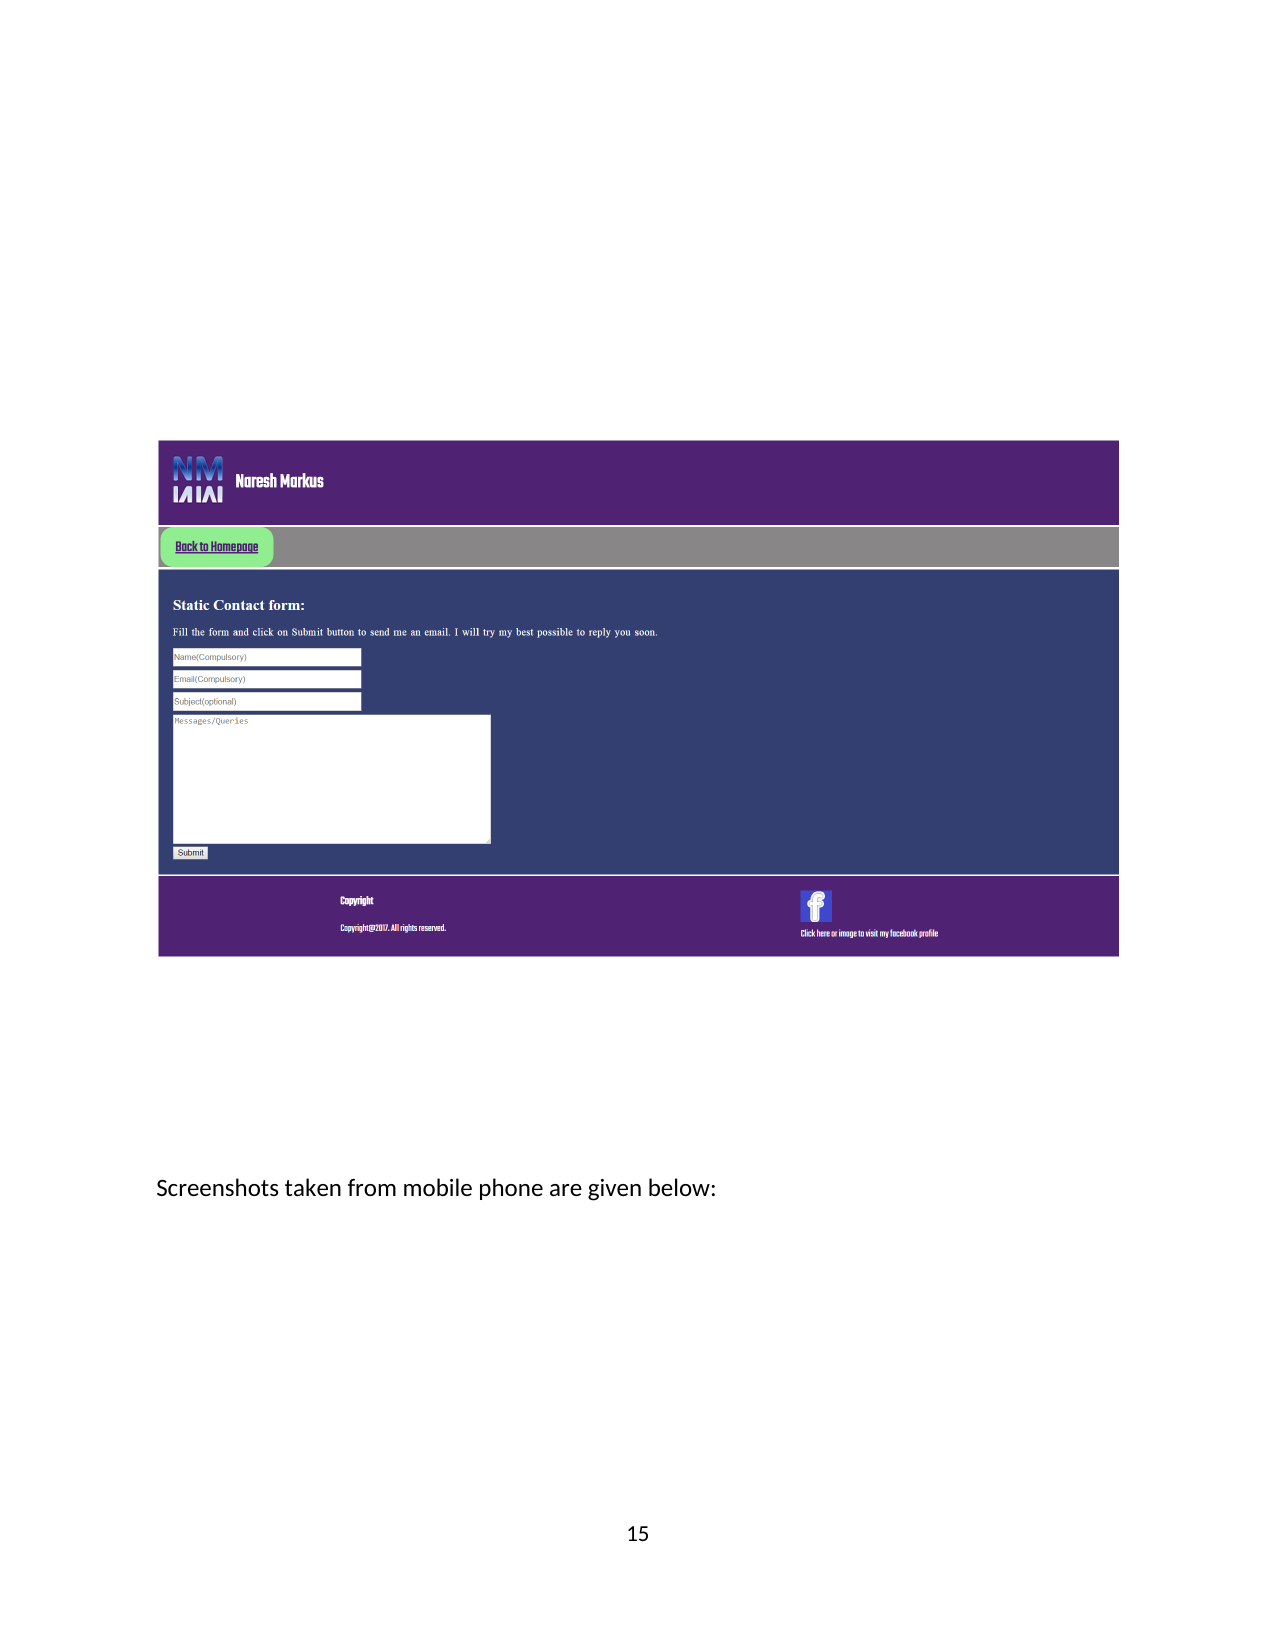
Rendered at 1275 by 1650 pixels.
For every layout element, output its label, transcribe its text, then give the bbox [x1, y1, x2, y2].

picture [156, 438, 1119, 959]
text Screenshots taken from mobile phone are given below: [156, 1172, 1119, 1202]
